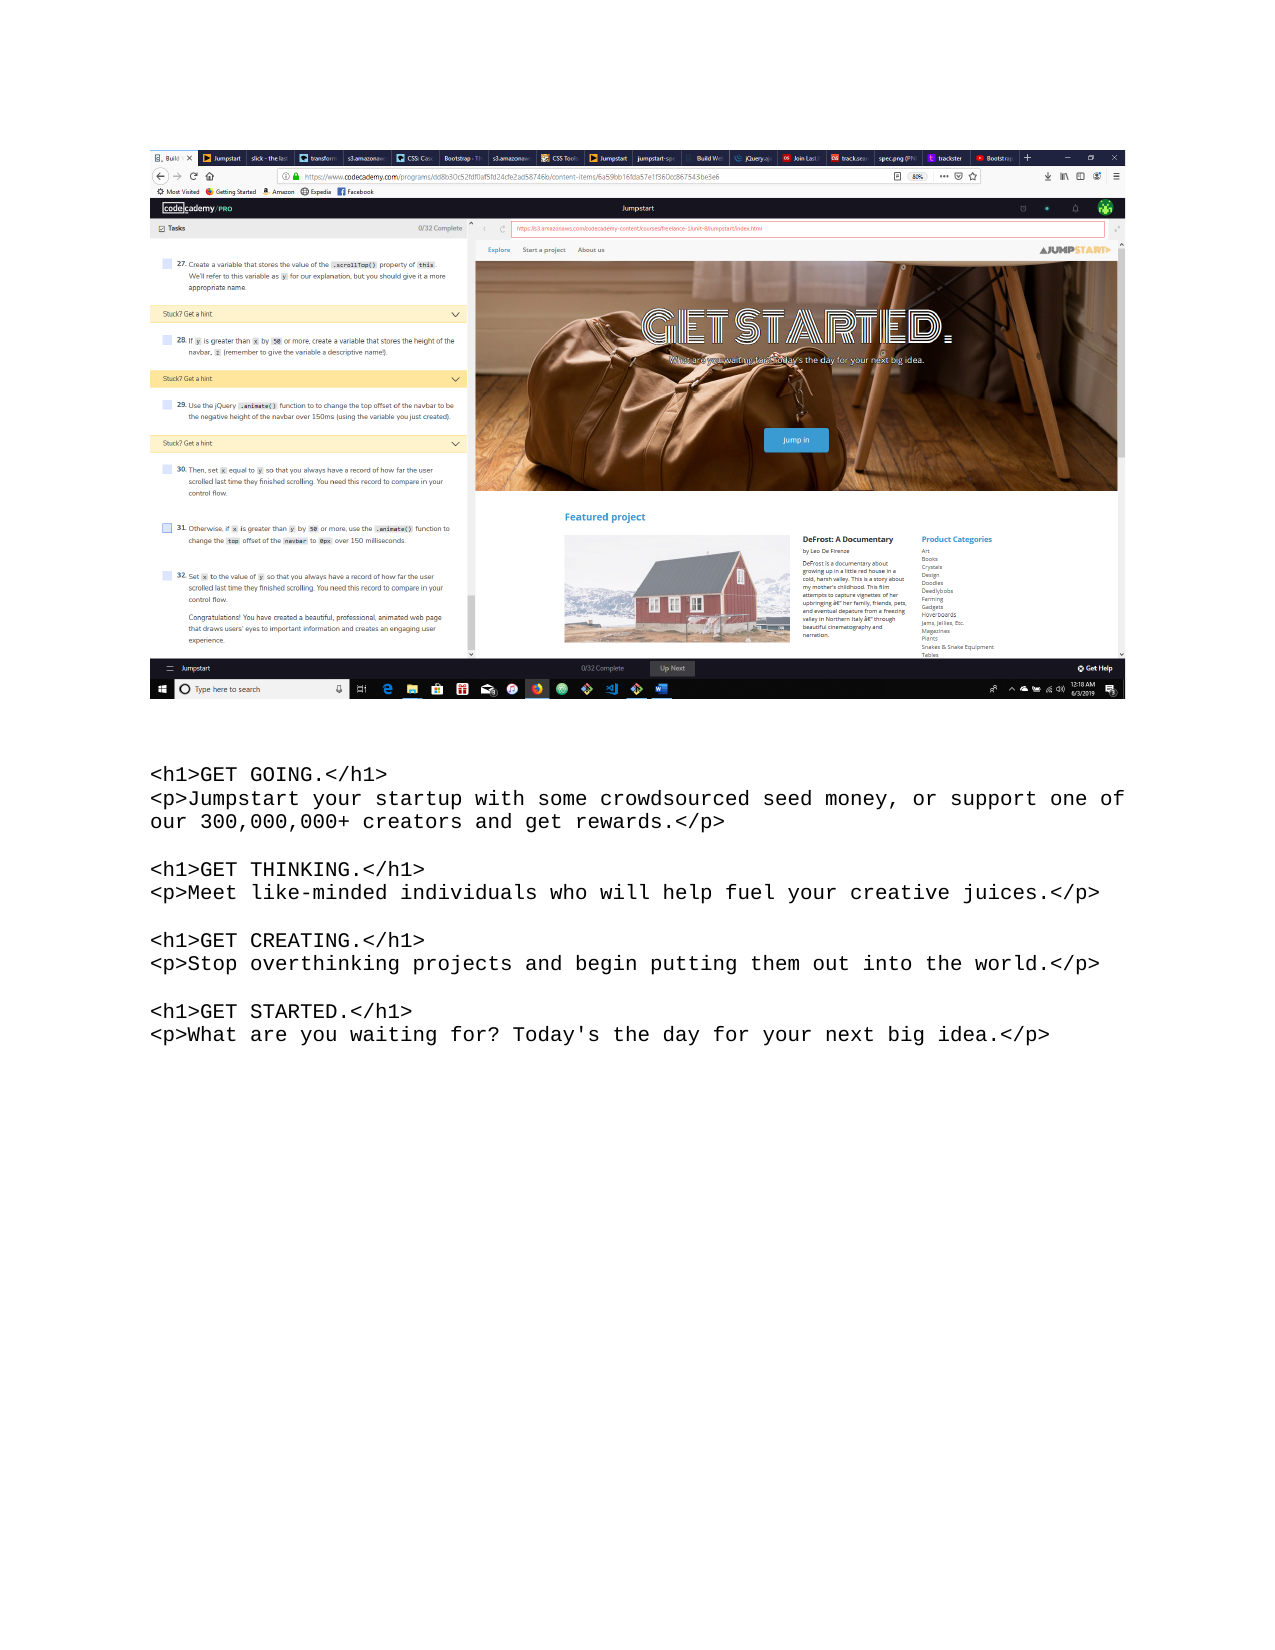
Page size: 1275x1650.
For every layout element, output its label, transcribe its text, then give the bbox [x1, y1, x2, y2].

picture [150, 150, 1125, 699]
text <p>Jumpstart your startup with some crowdsourced seed money, or support one of our 300,000,000+ creators and get rewards.</p> [150, 788, 1125, 835]
text <p>What are you waiting for? Today's the day for your next big idea.</p> [150, 1024, 1125, 1048]
text <h1>GET THINKING.</h1> [150, 859, 1125, 882]
text <p>Meet like-minded individuals who will help fuel your creative juices.</p> [150, 882, 1125, 906]
text <h1>GET CREATING.</h1> [150, 930, 1125, 953]
text <p>Stop overthinking projects and begin putting them out into the world.</p> [150, 953, 1125, 977]
text <h1>GET GOING.</h1> [150, 764, 1125, 788]
text <h1>GET STARTED.</h1> [150, 1001, 1125, 1024]
